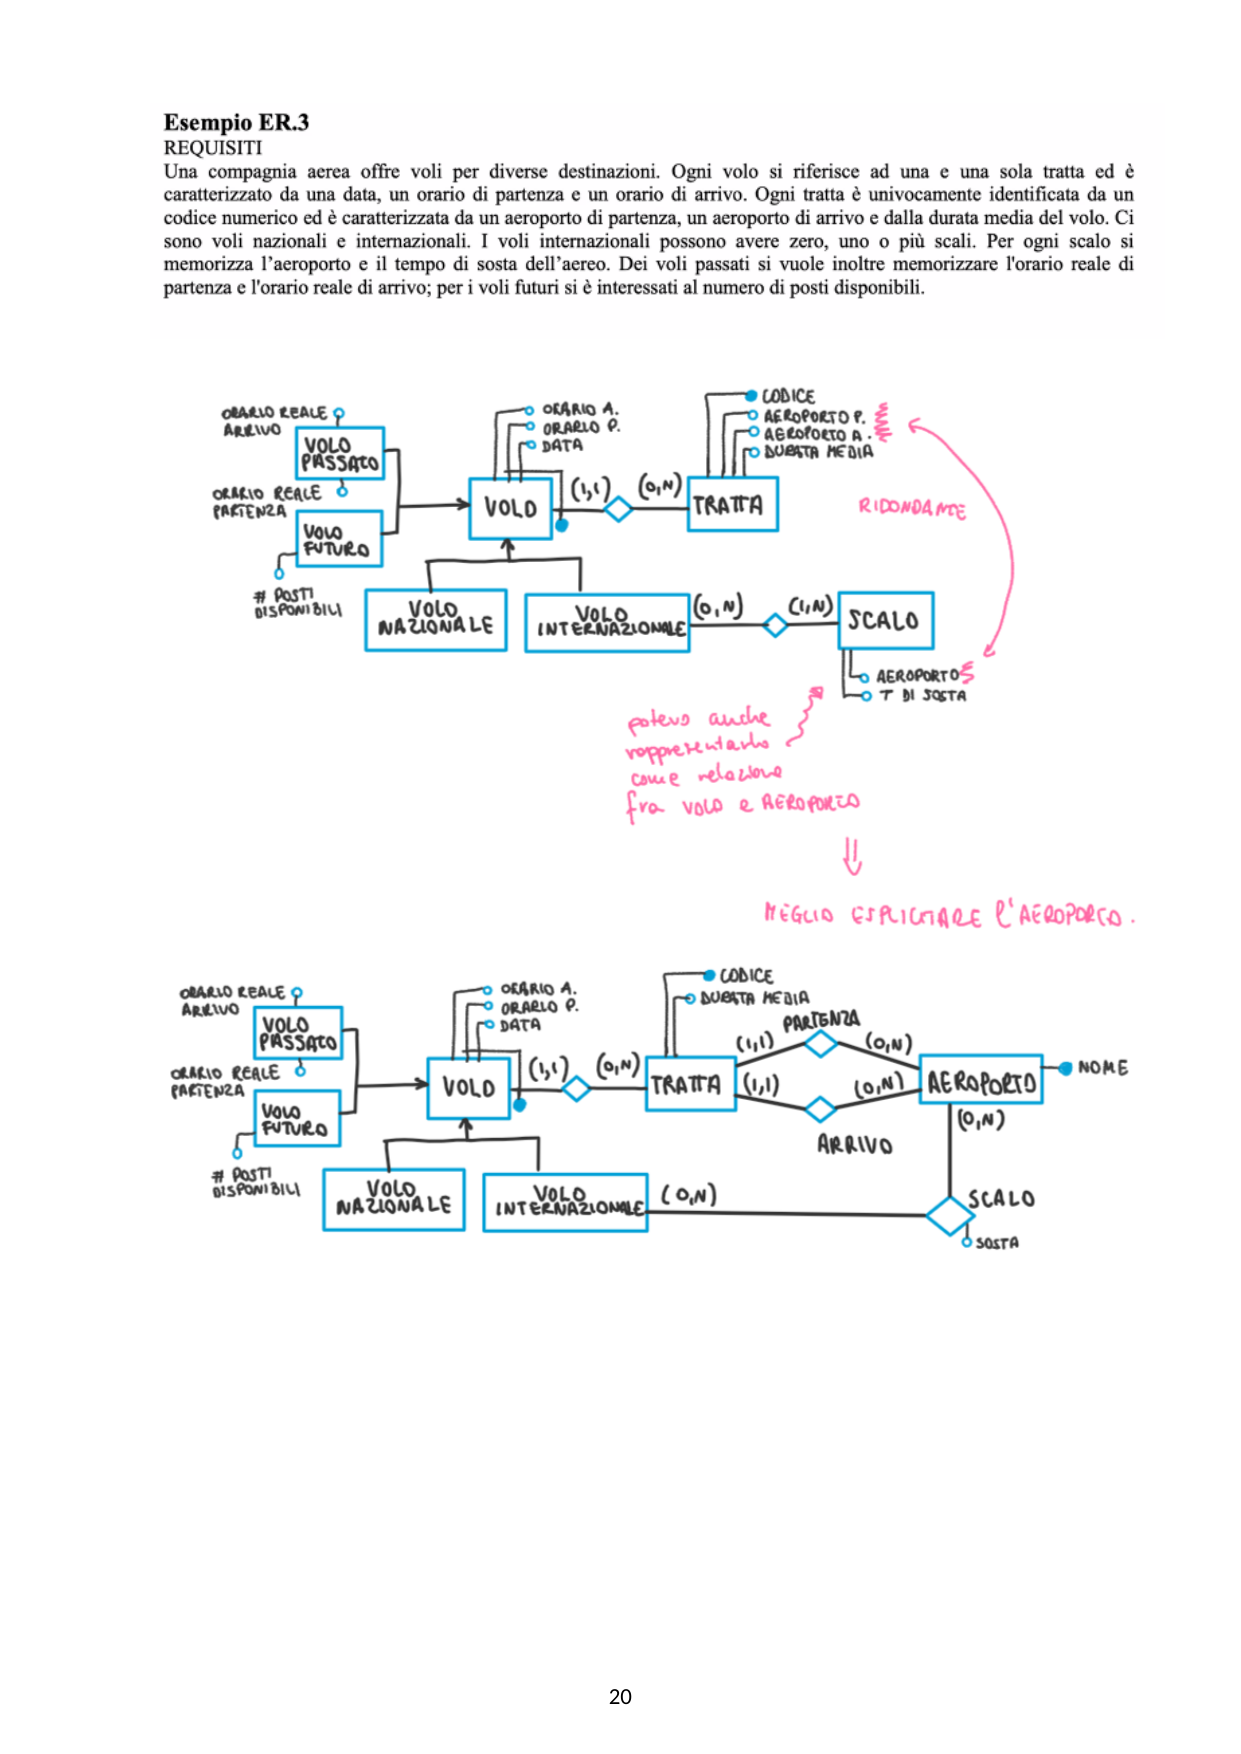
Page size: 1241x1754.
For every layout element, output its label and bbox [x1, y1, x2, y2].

picture [150, 103, 1166, 339]
picture [150, 340, 1166, 1267]
